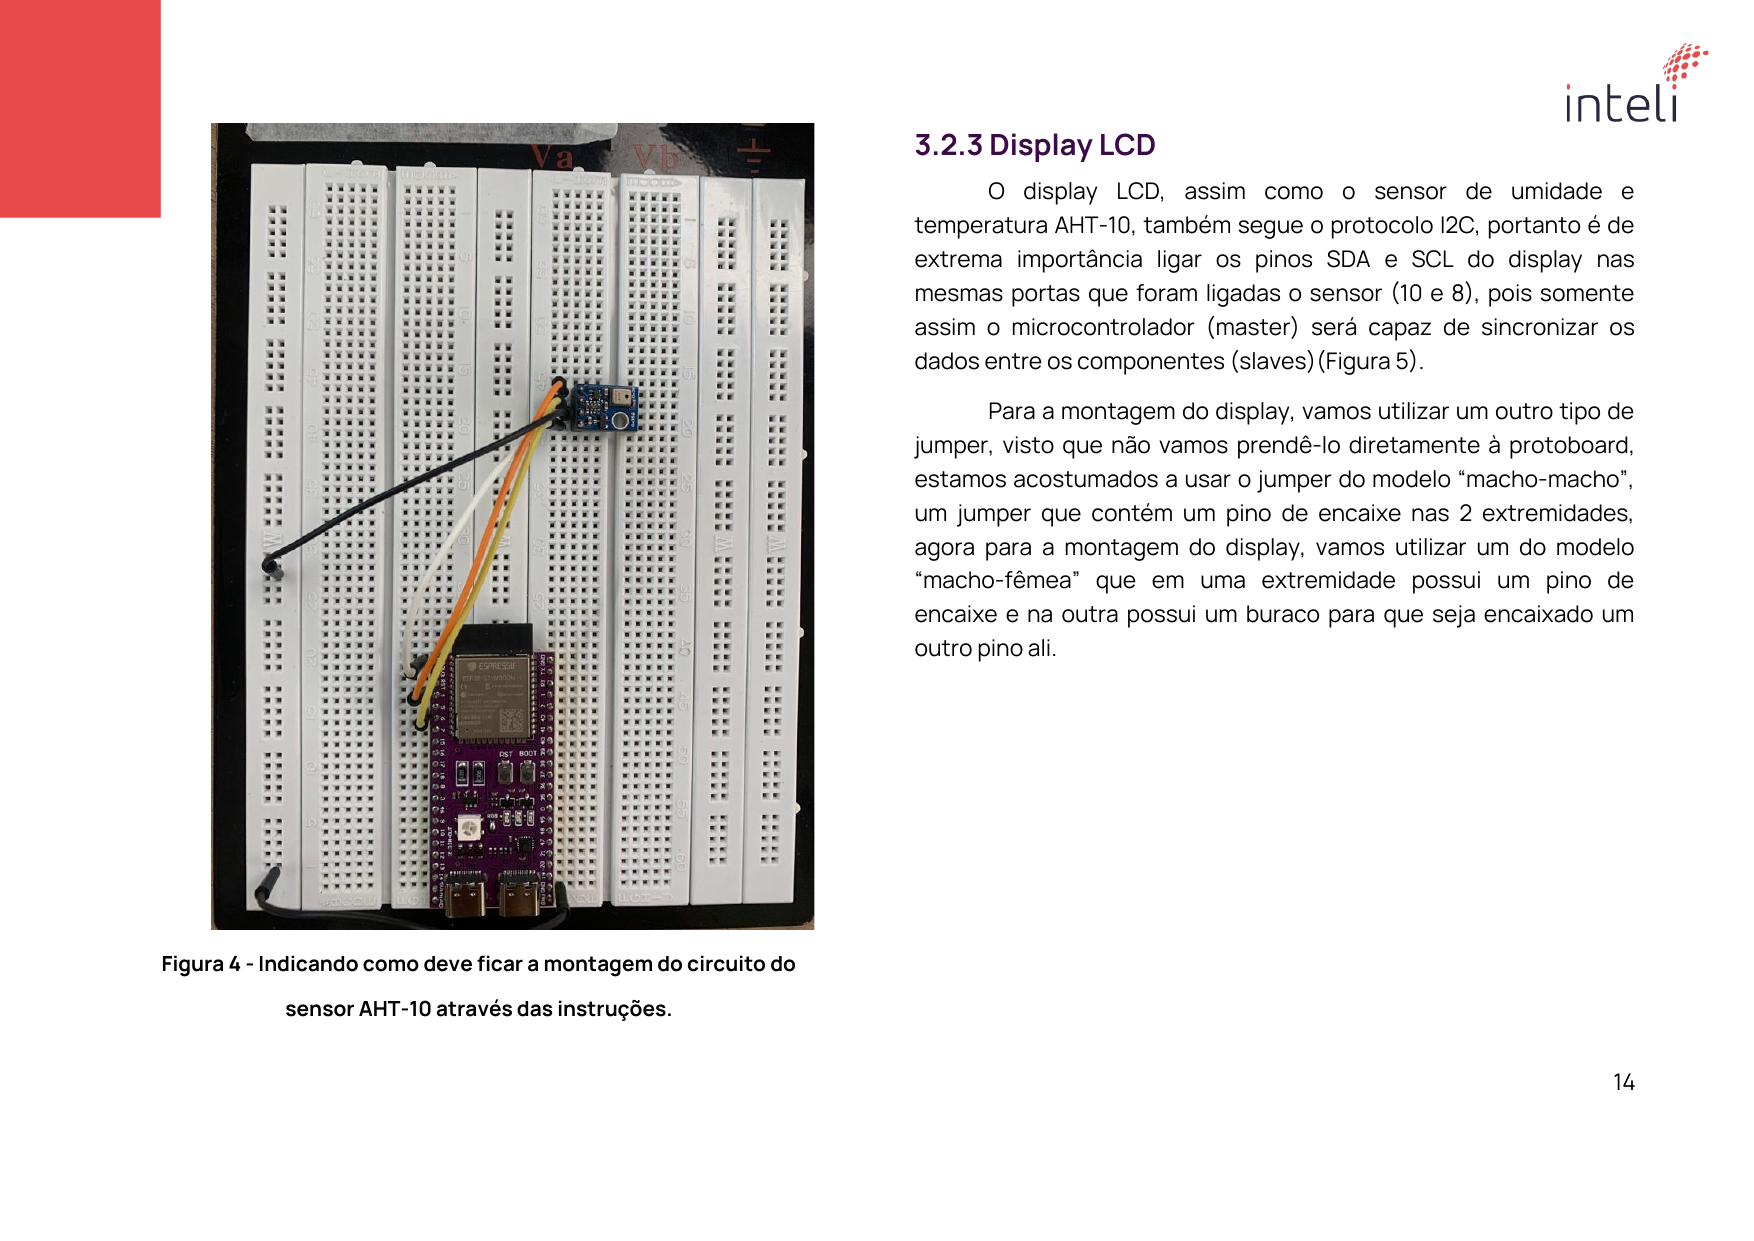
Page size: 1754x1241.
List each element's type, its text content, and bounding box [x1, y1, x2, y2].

text Para a montagem do display, vamos utilizar um outro tipo de jumper, visto que não vamos prendê-lo diretamente à protoboard, estamos acostumados a usar o jumper do modelo “macho-macho”, um jumper que contém um pino de encaixe nas 2 extremidades, agora para a montagem do display, vamos utilizar um do modelo “macho-fêmea” que em uma extremidade possui um pino de encaixe e na outra possui um buraco para que seja encaixado um outro pino ali. [914, 395, 1636, 663]
picture [211, 123, 815, 930]
text O display LCD, assim como o sensor de umidade e temperatura AHT-10, também segue o protocolo I2C, portanto é de extrema importância ligar os pinos SDA e SCL do display nas mesmas portas que foram ligadas o sensor (10 e 8), pois somente assim o microcontrolador (master) será capaz de sincronizar os dados entre os componentes (slaves)(Figura 5). [914, 175, 1636, 376]
picture [1566, 43, 1709, 122]
text sensor AHT-10 através das instruções. [118, 994, 839, 1022]
subtitle 3.2.3 Display LCD [914, 124, 1636, 164]
picture [0, 0, 161, 218]
text Figura 4 - Indicando como deve ficar a montagem do circuito do [118, 949, 839, 977]
